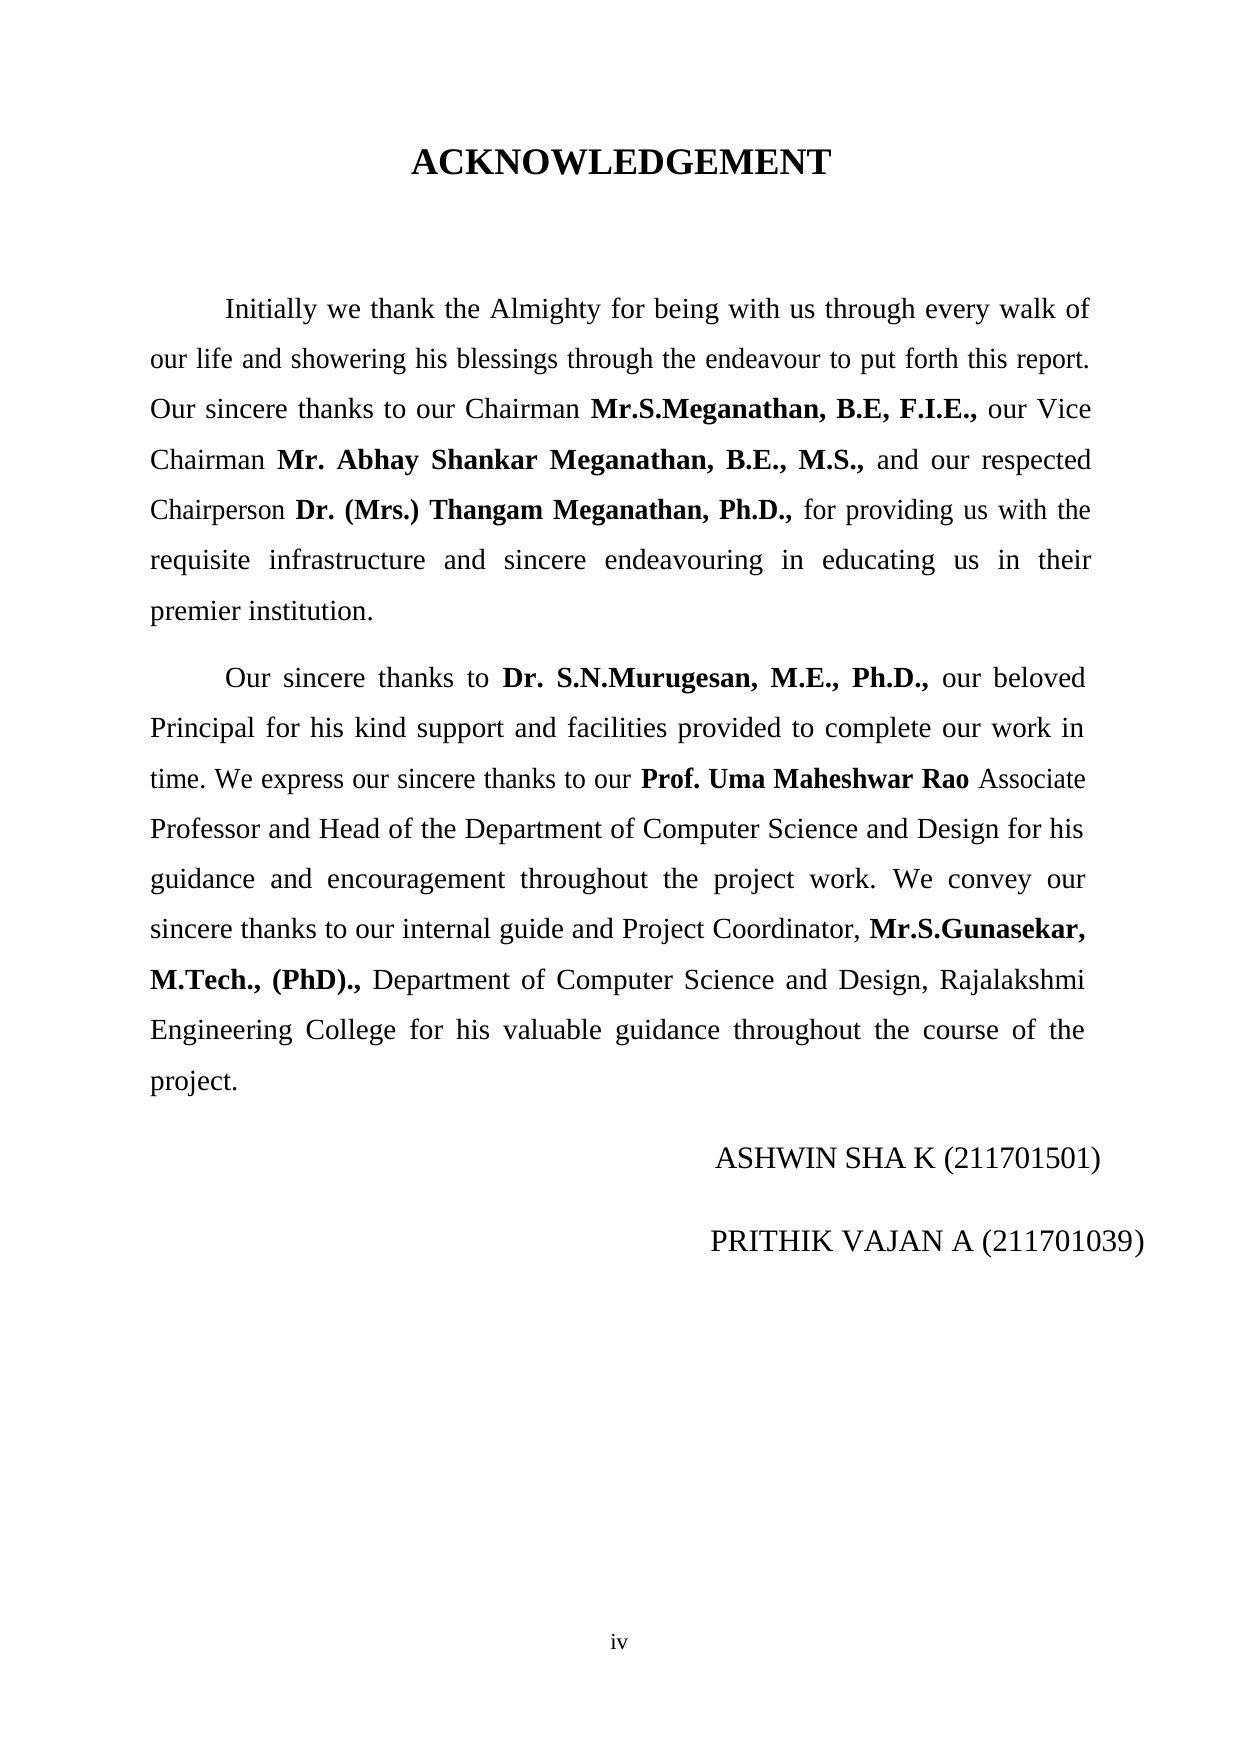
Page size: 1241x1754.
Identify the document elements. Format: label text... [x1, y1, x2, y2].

text PRITHIK VAJAN A (211701039) [102, 1222, 1171, 1258]
subtitle ACKNOWLEDGEMENT [107, 139, 1136, 183]
text Initially we thank the Almighty for being with us through every walk of our life and showering his blessings through the endeavour to put forth this report. Our sincere thanks to our Chairman Mr.S.Meganathan, B.E, F.I.E., our Vice Chairman Mr. Abhay Shankar Meganathan, B.E., M.S., and our respected Chairperson Dr. (Mrs.) Thangam Meganathan, Ph.D., for providing us with the requisite infrastructure and sincere endeavouring in educating us in their premier institution. [150, 291, 1092, 626]
text Our sincere thanks to Dr. S.N.Murugesan, M.E., Ph.D., our beloved Principal for his kind support and facilities provided to complete our work in time. We express our sincere thanks to our Prof. Uma Maheshwar Rao Associate Professor and Head of the Department of Computer Science and Design for his guidance and encouragement throughout the project work. We convey our sincere thanks to our internal guide and Project Coordinator, Mr.S.Gunasekar, M.Tech., (PhD)., Department of Computer Science and Design, Rajalakshmi Engineering College for his valuable guidance throughout the course of the project. [150, 660, 1086, 1096]
text ASHWIN SHA K (211701501) [102, 1139, 1171, 1175]
